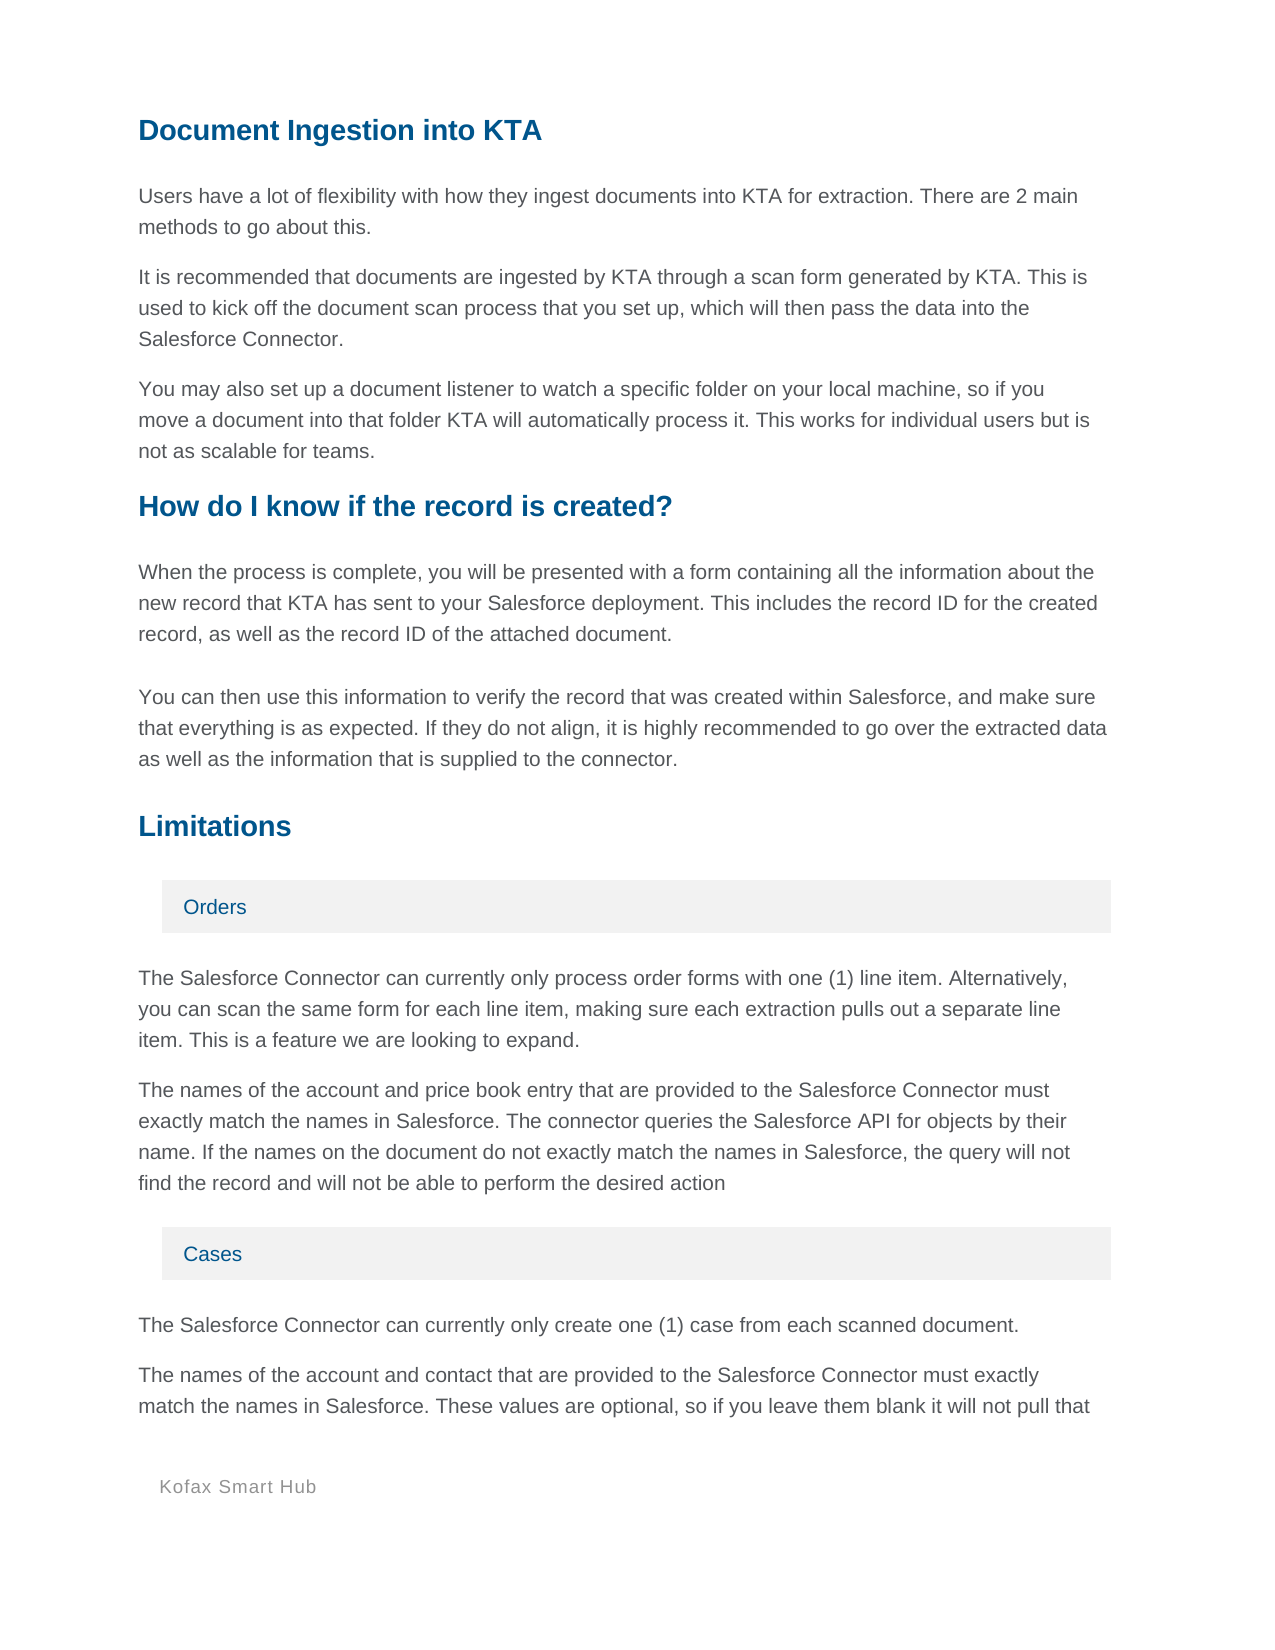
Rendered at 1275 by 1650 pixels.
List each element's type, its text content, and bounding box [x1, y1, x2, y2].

text You can then use this information to verify the record that was created within Salesforce, and make sure that everything is as expected. If they do not align, it is highly recommended to go over the extracted data as well as the information that is supplied to the connector. [138, 684, 1136, 771]
text Users have a lot of flexibility with how they ingest documents into KTA for extraction. There are 2 main methods to go about this. [138, 183, 1099, 239]
text You may also set up a document listener to watch a specific folder on your local machine, so if you move a document into that folder KTA will automatically process it. This works for individual users but is not as scalable for teams. [138, 377, 1099, 463]
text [138, 1362, 1099, 1418]
text The Salesforce Connector can currently only create one (1) case from each scanned document. [138, 1313, 1099, 1337]
text The Salesforce Connector can currently only process order forms with one (1) line item. Alternatively, you can scan the same form for each line item, making sure each extraction pulls out a separate line item. This is a feature we are looking to expand. [138, 966, 1099, 1052]
text How do I know if the record is created? [138, 489, 1136, 522]
text Limitations [138, 809, 1136, 843]
text Orders [175, 893, 1099, 921]
text It is recommended that documents are ingested by KTA through a scan form generated by KTA. This is used to kick off the document scan process that you set up, which will then pass the data into the Salesforce Connector. [138, 264, 1099, 351]
text When the process is complete, you will be presented with a form containing all the information about the new record that KTA has sent to your Salesforce deployment. This includes the record ID for the created record, as well as the record ID of the attached document. [138, 560, 1136, 646]
text Document Ingestion into KTA [138, 112, 1136, 146]
text The names of the account and price book entry that are provided to the Salesforce Connector must exactly match the names in Salesforce. The connector queries the Salesforce API for objects by their name. If the names on the document do not exactly match the names in Salesforce, the query will not find the record and will not be able to perform the desired action [138, 1078, 1099, 1195]
text Cases [175, 1240, 1099, 1268]
